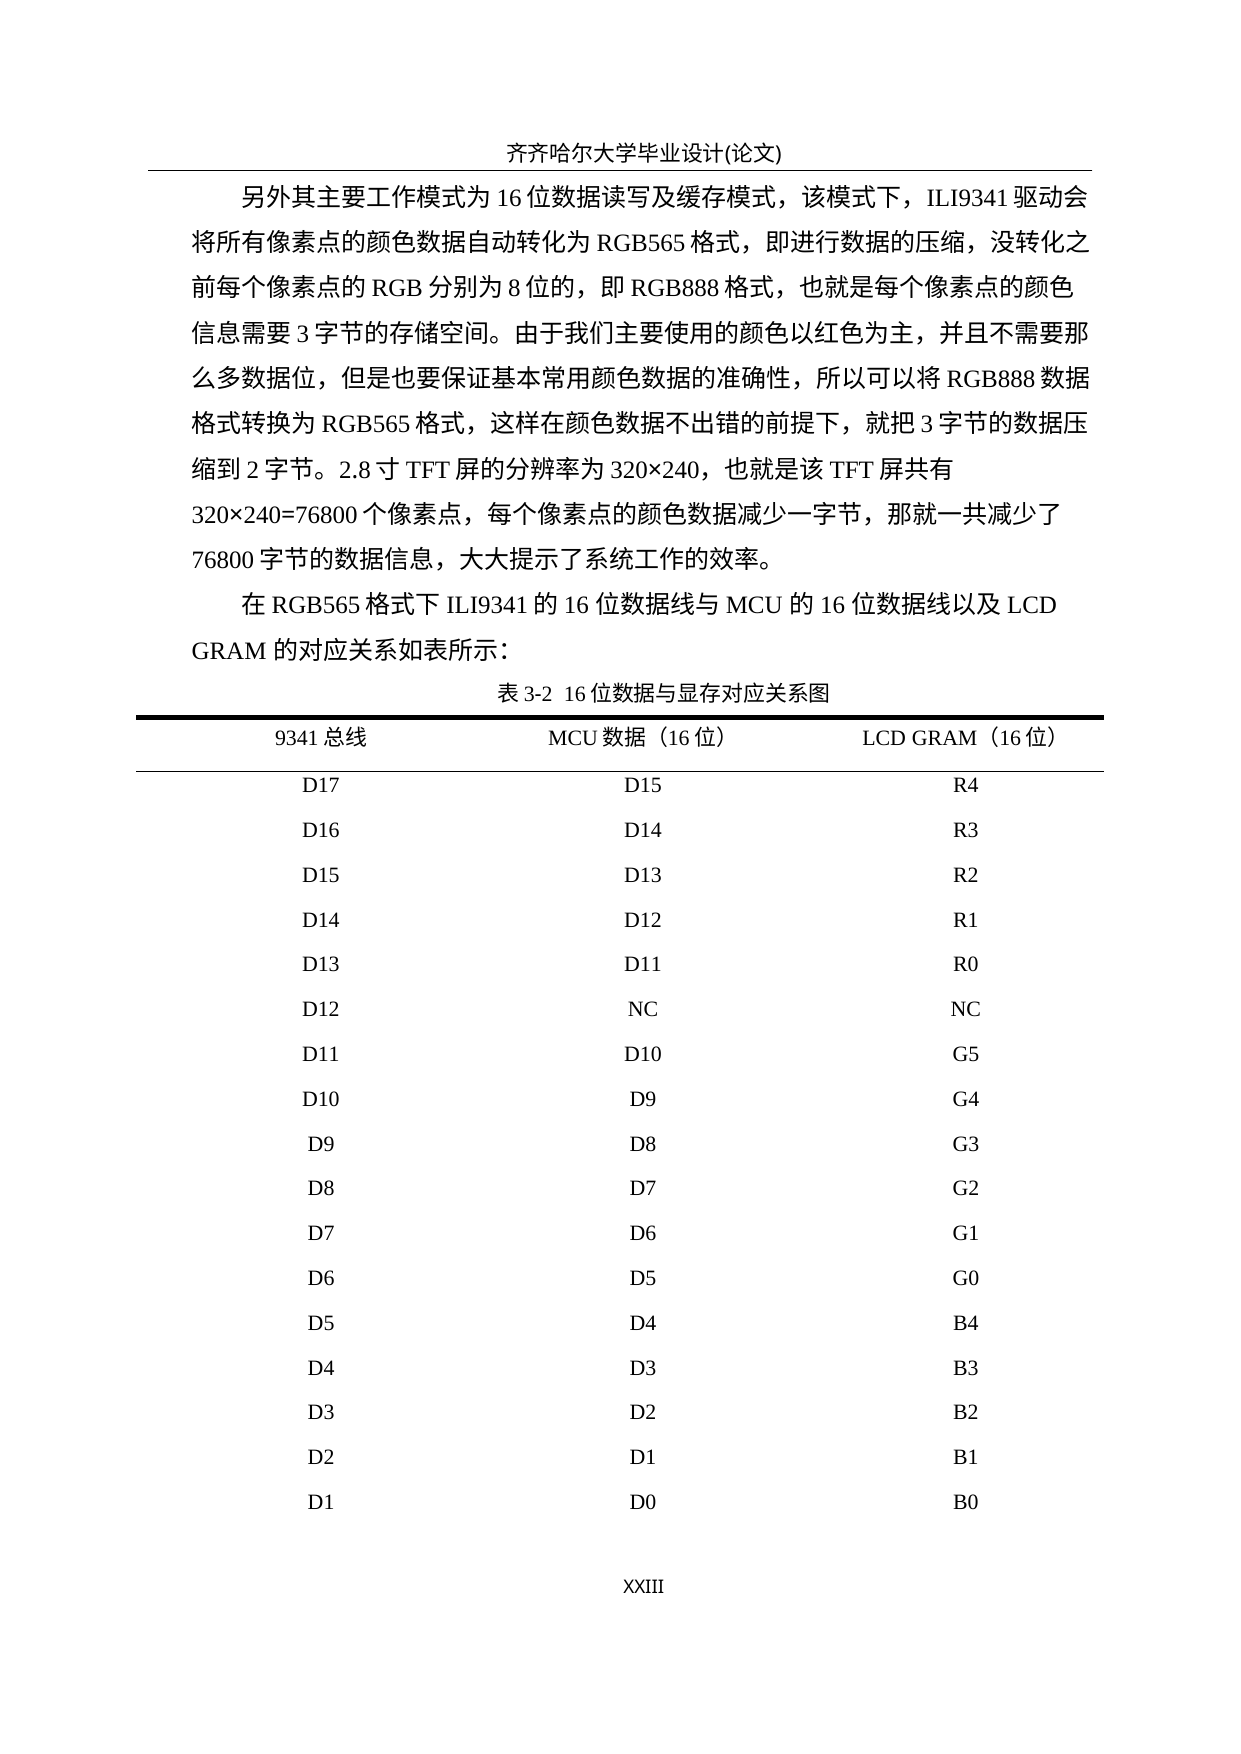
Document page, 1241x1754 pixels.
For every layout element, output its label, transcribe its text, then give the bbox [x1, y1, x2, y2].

table_cell B0 [781, 1489, 1104, 1534]
table_cell D13 [458, 862, 781, 907]
table_cell R0 [781, 951, 1104, 996]
table_cell D12 [136, 996, 458, 1041]
table_cell D2 [458, 1399, 781, 1444]
table_cell D10 [136, 1086, 458, 1131]
table_cell D14 [458, 817, 781, 862]
table_cell D1 [136, 1489, 458, 1534]
table_header 9341总线 [136, 720, 458, 771]
table_cell D10 [458, 1041, 781, 1086]
table_cell G4 [781, 1086, 1104, 1131]
table_header LCD GRAM（16位） [781, 720, 1104, 771]
table_cell B3 [781, 1355, 1104, 1399]
table_cell R1 [781, 907, 1104, 951]
text 表3-2 16位数据与显存对应关系图 [191, 676, 1092, 707]
table_cell D7 [136, 1220, 458, 1265]
table_cell R2 [781, 862, 1104, 907]
table_cell G0 [781, 1265, 1104, 1310]
table_cell G2 [781, 1175, 1104, 1220]
table_cell R4 [781, 772, 1104, 817]
table_cell D2 [136, 1444, 458, 1489]
table_cell D3 [458, 1355, 781, 1399]
table_cell D0 [458, 1489, 781, 1534]
table_cell G5 [781, 1041, 1104, 1086]
table_cell D3 [136, 1399, 458, 1444]
table_cell D6 [458, 1220, 781, 1265]
table_cell D7 [458, 1175, 781, 1220]
table_cell D11 [136, 1041, 458, 1086]
table_cell D9 [458, 1086, 781, 1131]
table_cell D15 [136, 862, 458, 907]
table_cell B1 [781, 1444, 1104, 1489]
table_cell D4 [136, 1355, 458, 1399]
table_cell NC [458, 996, 781, 1041]
table_cell D16 [136, 817, 458, 862]
table_cell G1 [781, 1220, 1104, 1265]
table_cell D13 [136, 951, 458, 996]
table_cell B2 [781, 1399, 1104, 1444]
table_cell G3 [781, 1131, 1104, 1175]
table_cell D5 [136, 1310, 458, 1354]
table_cell NC [781, 996, 1104, 1041]
text 在RGB565格式下 ILI9341的 16 位数据线与 MCU 的 16 位数据线以及 LCD GRAM 的对应关系如表所示： [191, 585, 1092, 667]
table_cell D9 [136, 1131, 458, 1175]
table_cell D1 [458, 1444, 781, 1489]
table_cell D5 [458, 1265, 781, 1310]
table_cell D4 [458, 1310, 781, 1354]
table_cell D8 [458, 1131, 781, 1175]
table_cell R3 [781, 817, 1104, 862]
table_cell B4 [781, 1310, 1104, 1354]
table_cell D17 [136, 772, 458, 817]
table_cell D6 [136, 1265, 458, 1310]
table_header MCU数据（16位） [458, 720, 781, 771]
text 另外其主要工作模式为16位数据读写及缓存模式，该模式下，ILI9341驱动会将所有像素点的颜色数据自动转化为RGB565格式，即进行数据的压缩，没转化之前每个像素点的RGB分别为8位的，即RGB888格式，也就是每个像素点的颜色信息需要3字节的存储空间。由于我们主要使用的颜色以红色为主，并且不需要那么多数据位，但是也要保证基本常用颜色数据的准确性，所以可以将RGB888数据格式转换为RGB565格式，这样在颜色数据不出错的前提下，就把3字节的数据压缩到2字节。2.8寸TFT屏的分辨率为320×240，也就是该TFT屏共有320×240=76800个像素点，每个像素点的颜色数据减少一字节，那就一共减少了76800字节的数据信息，大大提示了系统工作的效率。 [191, 177, 1092, 576]
table_cell D15 [458, 772, 781, 817]
table_cell D11 [458, 951, 781, 996]
table_cell D8 [136, 1175, 458, 1220]
table_cell D14 [136, 907, 458, 951]
table_cell D12 [458, 907, 781, 951]
